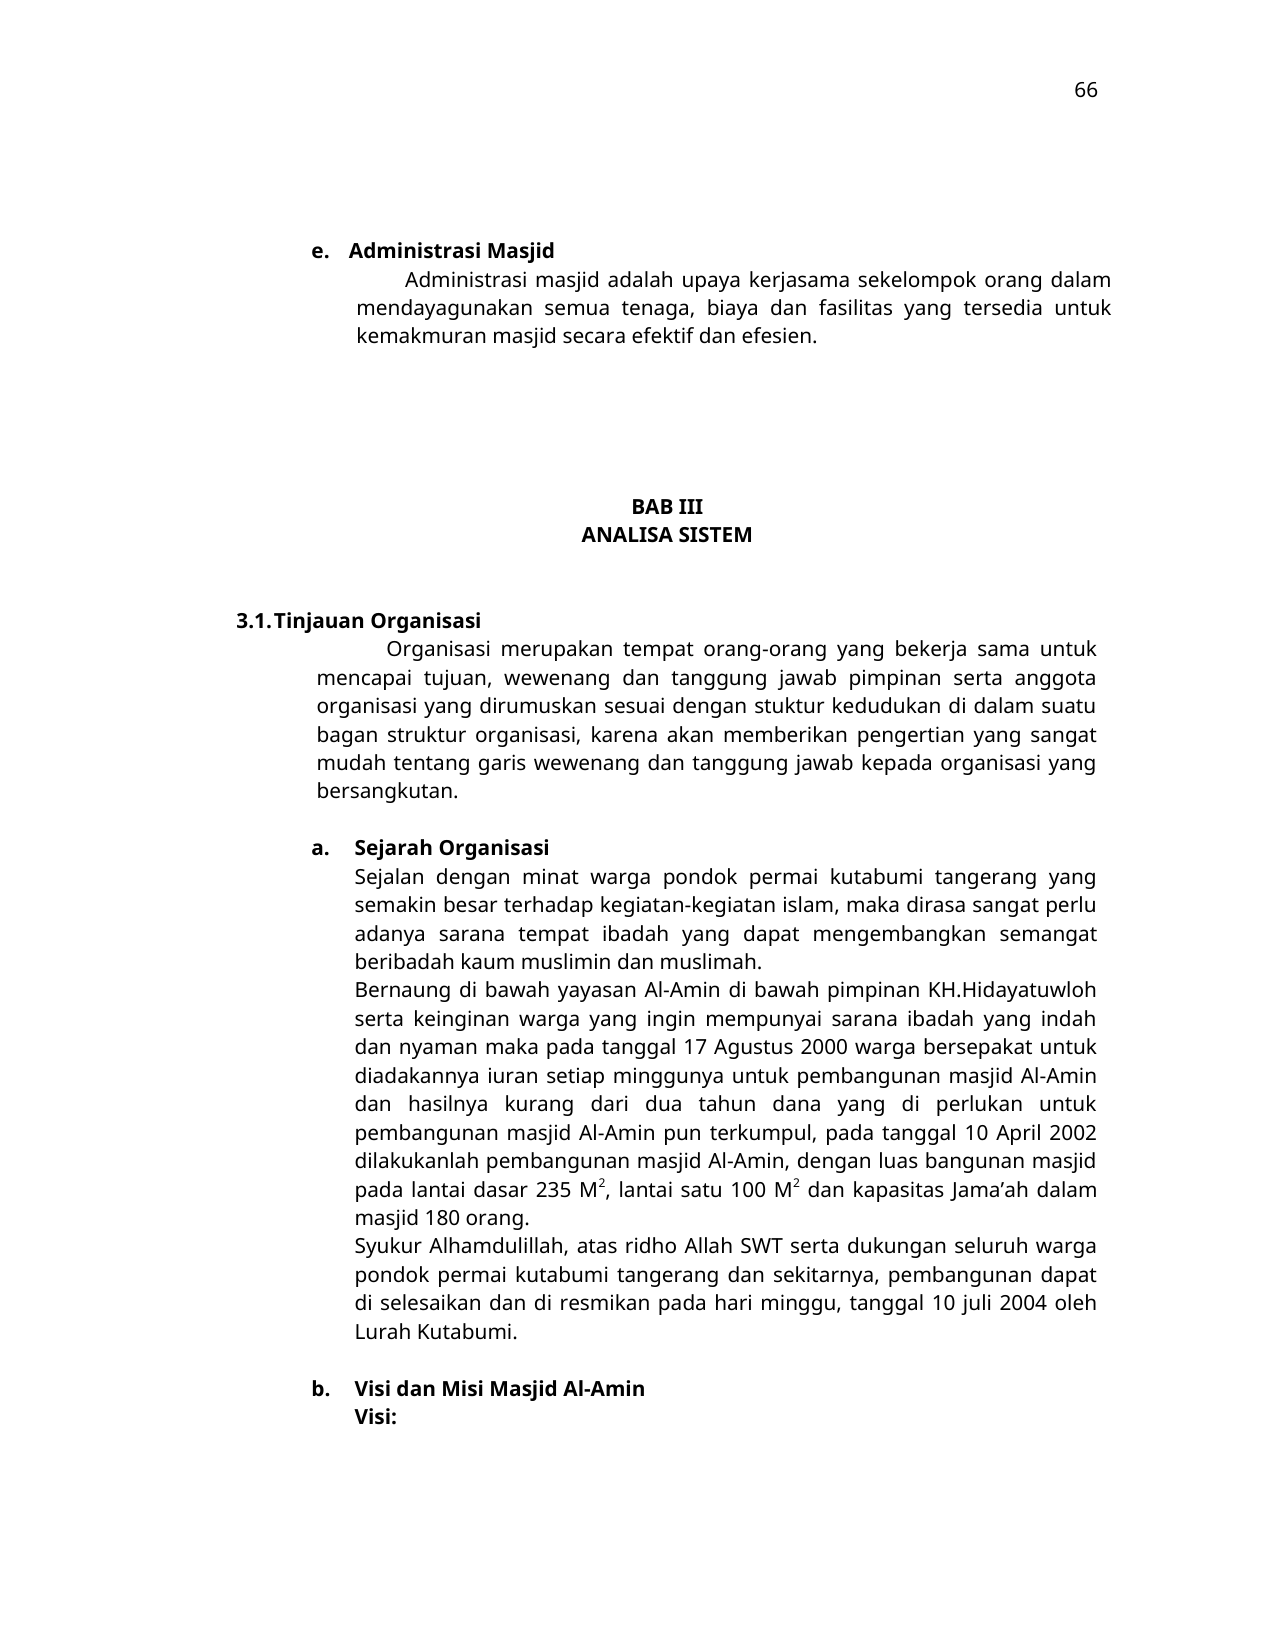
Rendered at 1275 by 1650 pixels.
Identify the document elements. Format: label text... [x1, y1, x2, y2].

subtitle ANALISA SISTEM [236, 521, 1098, 549]
subtitle BAB III [236, 492, 1098, 521]
list Visi: [354, 1402, 1098, 1431]
list Sejarah Organisasi [311, 833, 1098, 862]
list Visi dan Misi Masjid Al-Amin [311, 1374, 1098, 1402]
list Syukur Alhamdulillah, atas ridho Allah SWT serta dukungan seluruh warga pondok permai kutabumi tangerang dan sekitarnya, pembangunan dapat di selesaikan dan di resmikan pada hari minggu, tanggal 10 juli 2004 oleh Lurah Kutabumi. [354, 1232, 1098, 1345]
list Administrasi masjid adalah upaya kerjasama sekelompok orang dalam mendayagunakan semua tenaga, biaya dan fasilitas yang tersedia untuk kemakmuran masjid secara efektif dan efesien. [356, 265, 1113, 350]
text Organisasi merupakan tempat orang-orang yang bekerja sama untuk mencapai tujuan, wewenang dan tanggung jawab pimpinan serta anggota organisasi yang dirumuskan sesuai dengan stuktur kedudukan di dalam suatu bagan struktur organisasi, karena akan memberikan pengertian yang sangat mudah tentang garis wewenang dan tanggung jawab kepada organisasi yang bersangkutan. [316, 634, 1098, 805]
list Bernaung di bawah yayasan Al-Amin di bawah pimpinan KH.Hidayatuwloh serta keinginan warga yang ingin mempunyai sarana ibadah yang indah dan nyaman maka pada tanggal 17 Agustus 2000 warga bersepakat untuk diadakannya iuran setiap minggunya untuk pembangunan masjid Al-Amin dan hasilnya kurang dari dua tahun dana yang di perlukan untuk pembangunan masjid Al-Amin pun terkumpul, pada tanggal 10 April 2002 dilakukanlah pembangunan masjid Al-Amin, dengan luas bangunan masjid pada lantai dasar 235 M2, lantai satu 100 M2 dan kapasitas Jama’ah dalam masjid 180 orang. [354, 976, 1098, 1232]
list Administrasi Masjid [311, 236, 1098, 265]
list Sejalan dengan minat warga pondok permai kutabumi tangerang yang semakin besar terhadap kegiatan-kegiatan islam, maka dirasa sangat perlu adanya sarana tempat ibadah yang dapat mengembangkan semangat beribadah kaum muslimin dan muslimah. [354, 862, 1098, 976]
subtitle Tinjauan Organisasi [236, 606, 1098, 634]
